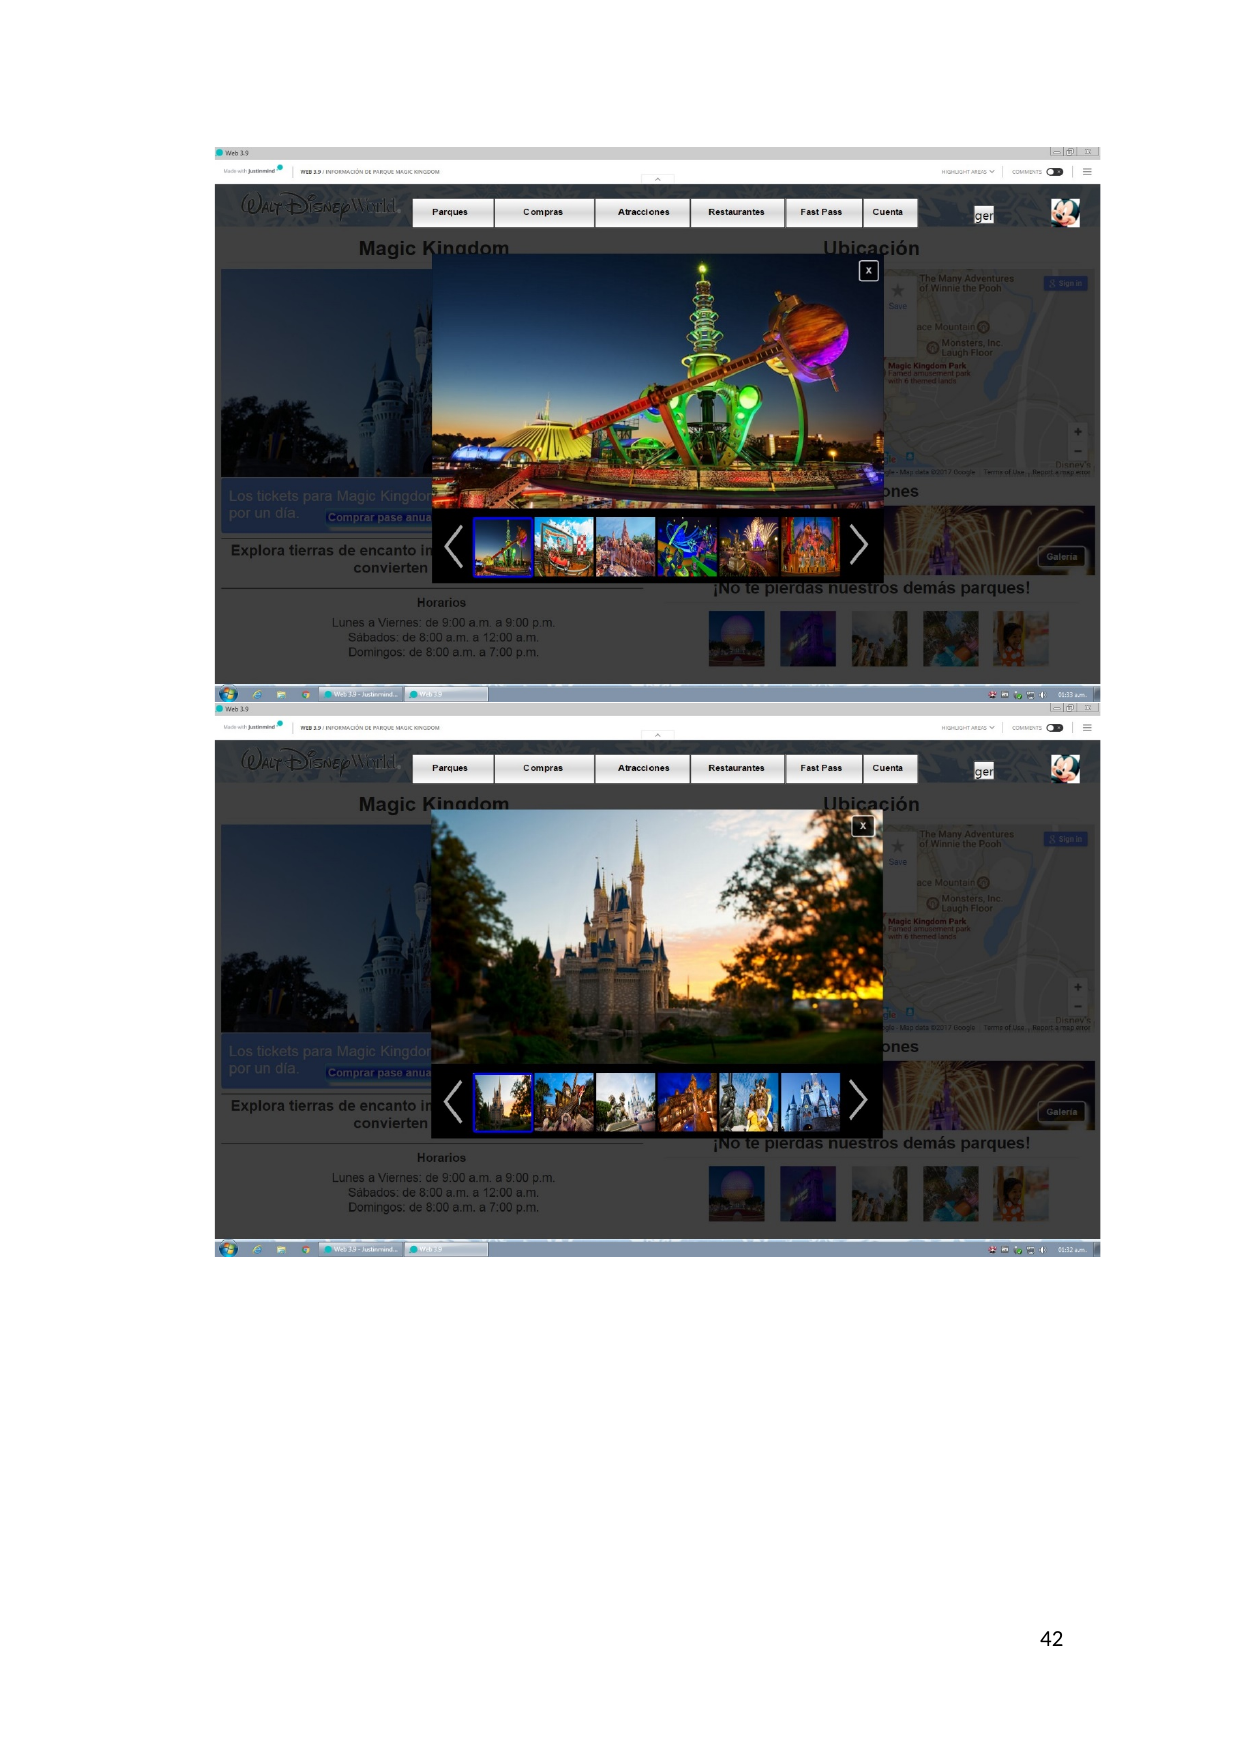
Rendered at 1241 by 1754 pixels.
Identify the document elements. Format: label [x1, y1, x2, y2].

picture [214, 147, 1101, 702]
picture [214, 703, 1101, 1257]
